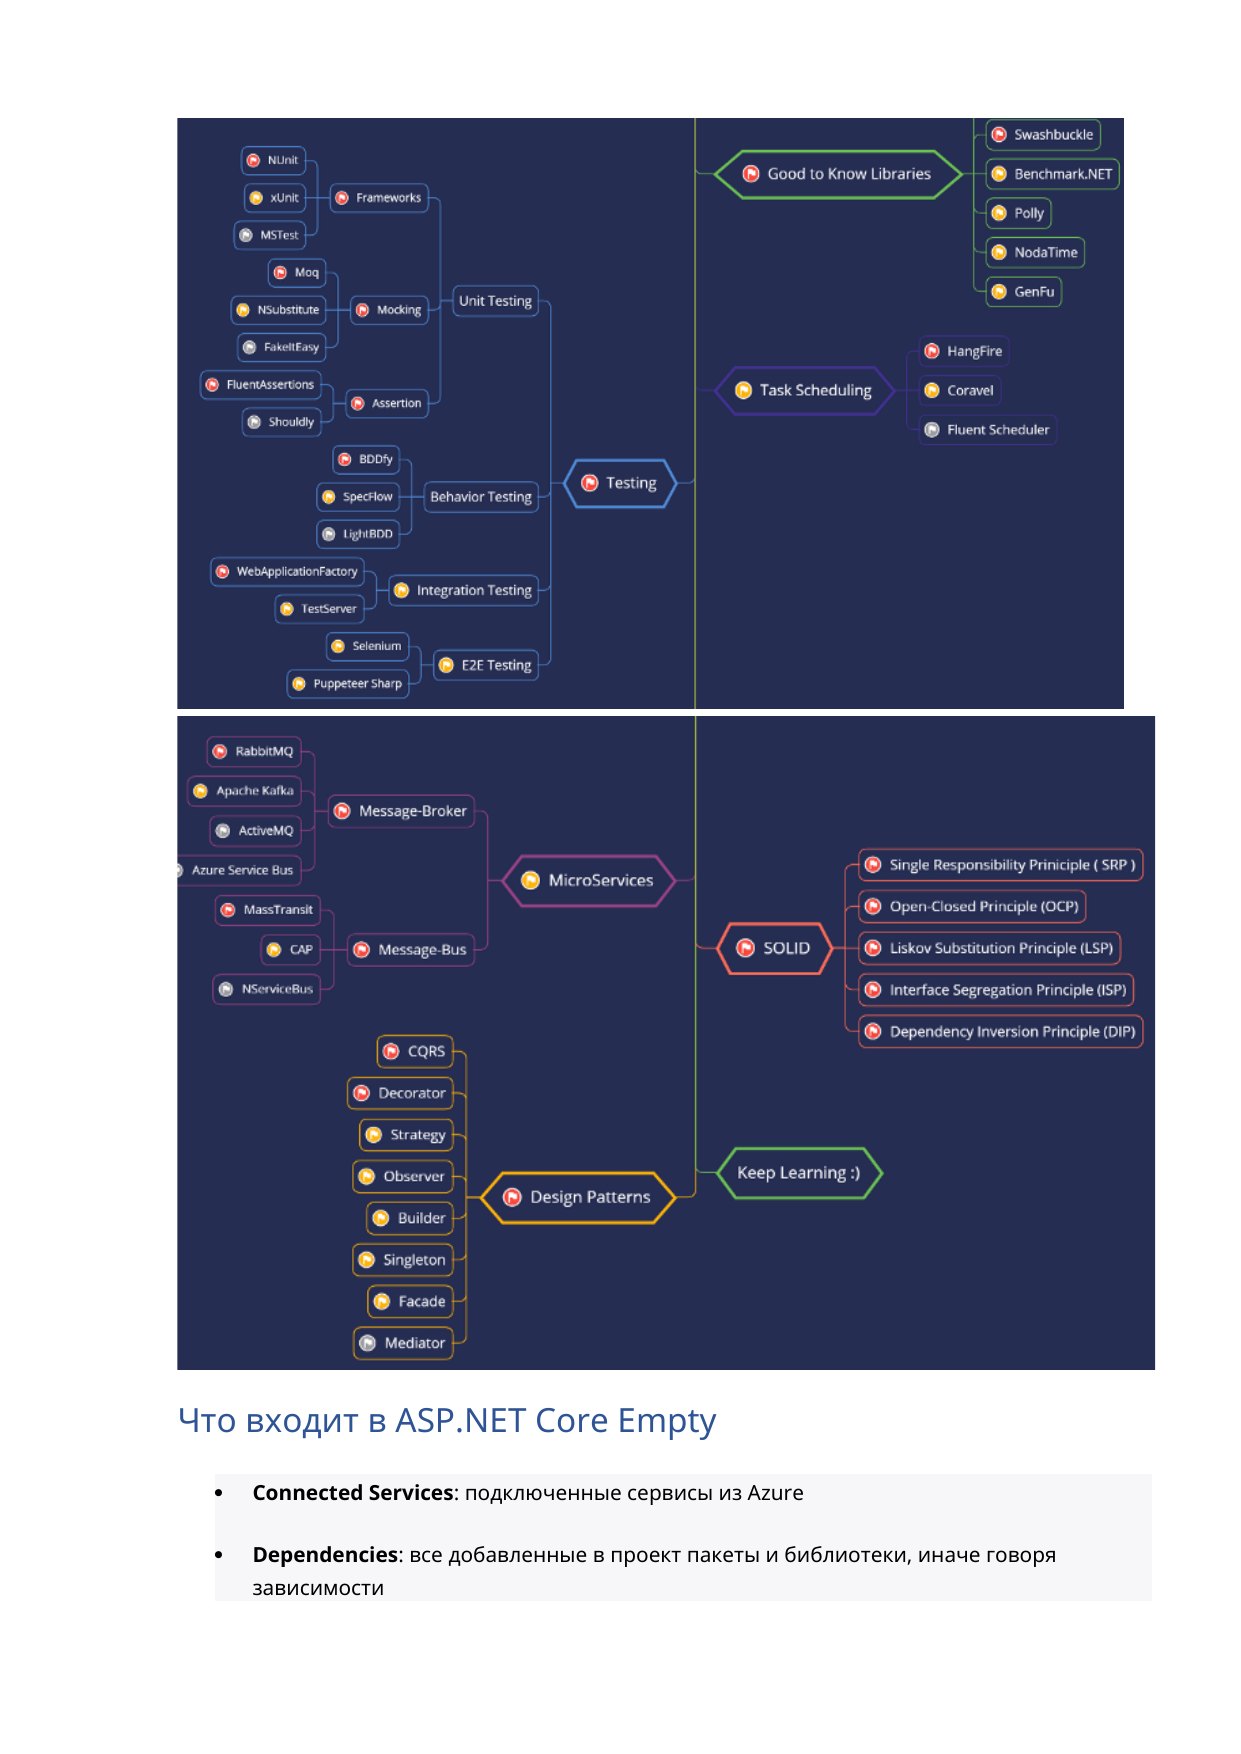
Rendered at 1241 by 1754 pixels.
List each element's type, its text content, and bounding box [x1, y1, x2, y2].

subtitle Что входит в ASP.NET Core Empty [177, 1396, 1152, 1442]
list Dependencies: все добавленные в проект пакеты и библиотеки, иначе говоря зависимости [215, 1536, 1152, 1601]
picture [177, 716, 1156, 1370]
list Connected Services: подключенные сервисы из Azure [215, 1474, 1152, 1507]
picture [177, 118, 1124, 709]
